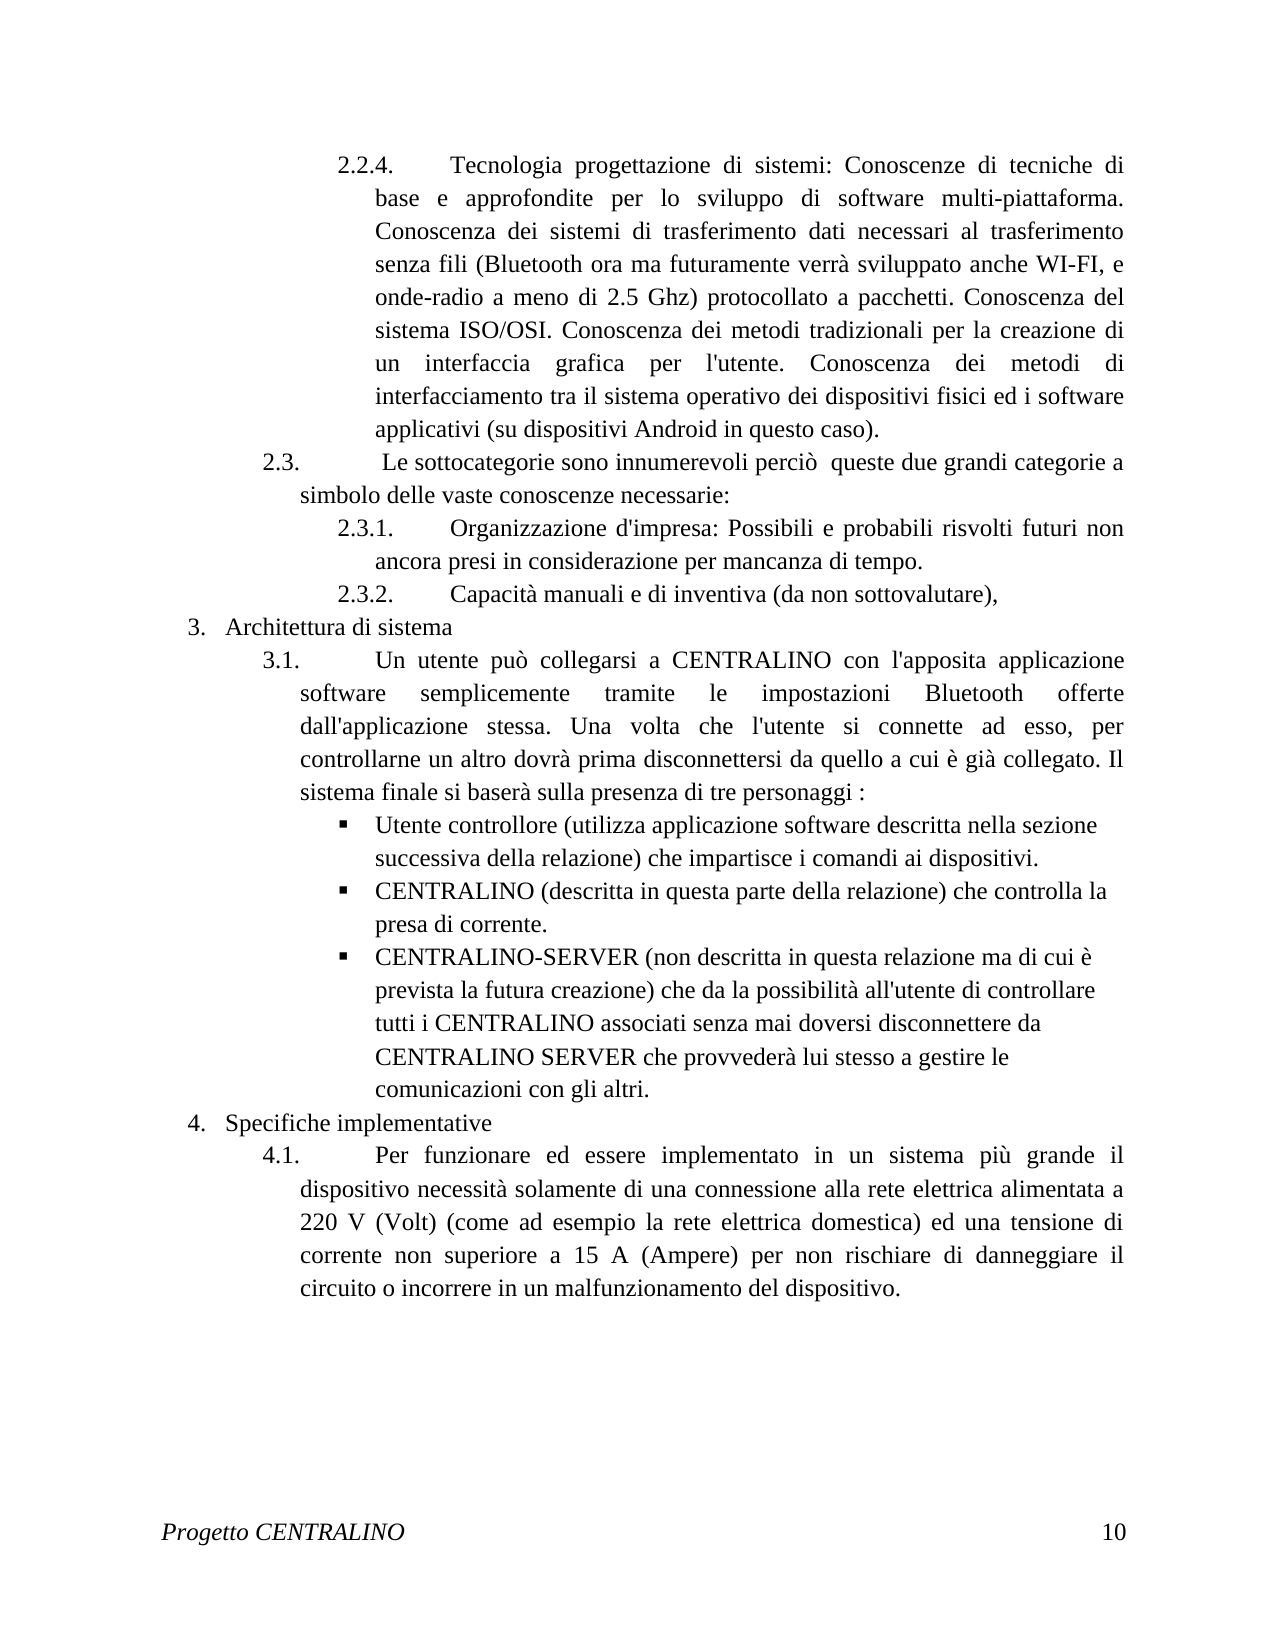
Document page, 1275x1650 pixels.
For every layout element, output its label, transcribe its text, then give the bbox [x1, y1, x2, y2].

list Per funzionare ed essere implementato in un sistema più grande il dispositivo necessità solamente di una connessione alla rete elettrica alimentata a 220 V (Volt) (come ad esempio la rete elettrica domestica) ed una tensione di corrente non superiore a 15 A (Ampere) per non rischiare di danneggiare il circuito o incorrere in un malfunzionamento del dispositivo. [262, 1141, 1125, 1301]
list Le sottocategorie sono innumerevoli perciò queste due grandi categorie a simbolo delle vaste conoscenze necessarie: [262, 447, 1125, 509]
list Specifiche implementative [187, 1108, 1125, 1136]
list CENTRALINO-SERVER (non descritta in questa relazione ma di cui è prevista la futura creazione) che da la possibilità all'utente di controllare tutti i CENTRALINO associati senza mai doversi disconnettere da CENTRALINO SERVER che provvederà lui stesso a gestire le comunicazioni con gli altri. [337, 942, 1125, 1103]
list Tecnologia progettazione di sistemi: Conoscenze di tecniche di base e approfondite per lo sviluppo di software multi-piattaforma. Conoscenza dei sistemi di trasferimento dati necessari al trasferimento senza fili (Bluetooth ora ma futuramente verrà sviluppato anche WI-FI, e onde-radio a meno di 2.5 Ghz) protocollato a pacchetti. Conoscenza del sistema ISO/OSI. Conoscenza dei metodi tradizionali per la creazione di un interfaccia grafica per l'utente. Conoscenza dei metodi di interfacciamento tra il sistema operativo dei dispositivi fisici ed i software applicativi (su dispositivi Android in questo caso). [337, 150, 1125, 443]
list CENTRALINO (descritta in questa parte della relazione) che controlla la presa di corrente. [337, 876, 1125, 938]
list Un utente può collegarsi a CENTRALINO con l'apposita applicazione software semplicemente tramite le impostazioni Bluetooth offerte dall'applicazione stessa. Una volta che l'utente si connette ad esso, per controllarne un altro dovrà prima disconnettersi da quello a cui è già collegato. Il sistema finale si baserà sulla presenza di tre personaggi : [262, 645, 1125, 806]
list Organizzazione d'impresa: Possibili e probabili risvolti futuri non ancora presi in considerazione per mancanza di tempo. [337, 513, 1125, 575]
list Capacità manuali e di inventiva (da non sottovalutare), [337, 579, 1125, 608]
list Utente controllore (utilizza applicazione software descritta nella sezione successiva della relazione) che impartisce i comandi ai dispositivi. [337, 810, 1125, 872]
list Architettura di sistema [187, 612, 1125, 641]
